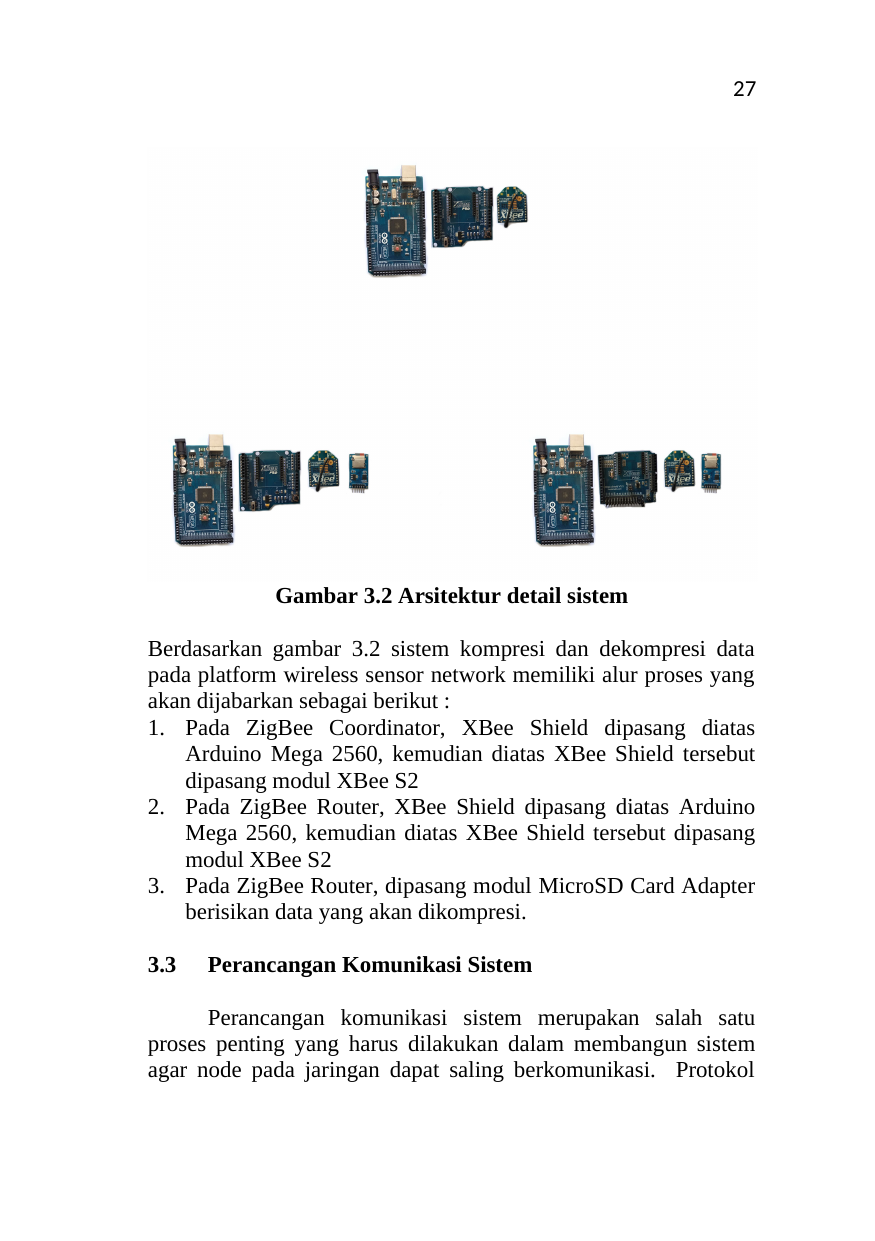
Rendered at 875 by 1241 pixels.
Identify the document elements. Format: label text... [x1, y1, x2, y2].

list Pada ZigBee Coordinator, XBee Shield dipasang diatas Arduino Mega 2560, kemudian diatas XBee Shield tersebut dipasang modul XBee S2 [148, 714, 756, 793]
list Pada ZigBee Router, XBee Shield dipasang diatas Arduino Mega 2560, kemudian diatas XBee Shield tersebut dipasang modul XBee S2 [148, 793, 756, 872]
subtitle Perancangan Komunikasi Sistem [148, 951, 756, 977]
text Berdasarkan gambar 3.2 sistem kompresi dan dekompresi data pada platform wireless sensor network memiliki alur proses yang akan dijabarkan sebagai berikut : [148, 635, 756, 714]
picture [147, 147, 758, 582]
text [148, 1004, 756, 1083]
text Gambar 3.2 Arsitektur detail sistem [148, 582, 756, 608]
list Pada ZigBee Router, dipasang modul MicroSD Card Adapter berisikan data yang akan dikompresi. [148, 872, 756, 925]
